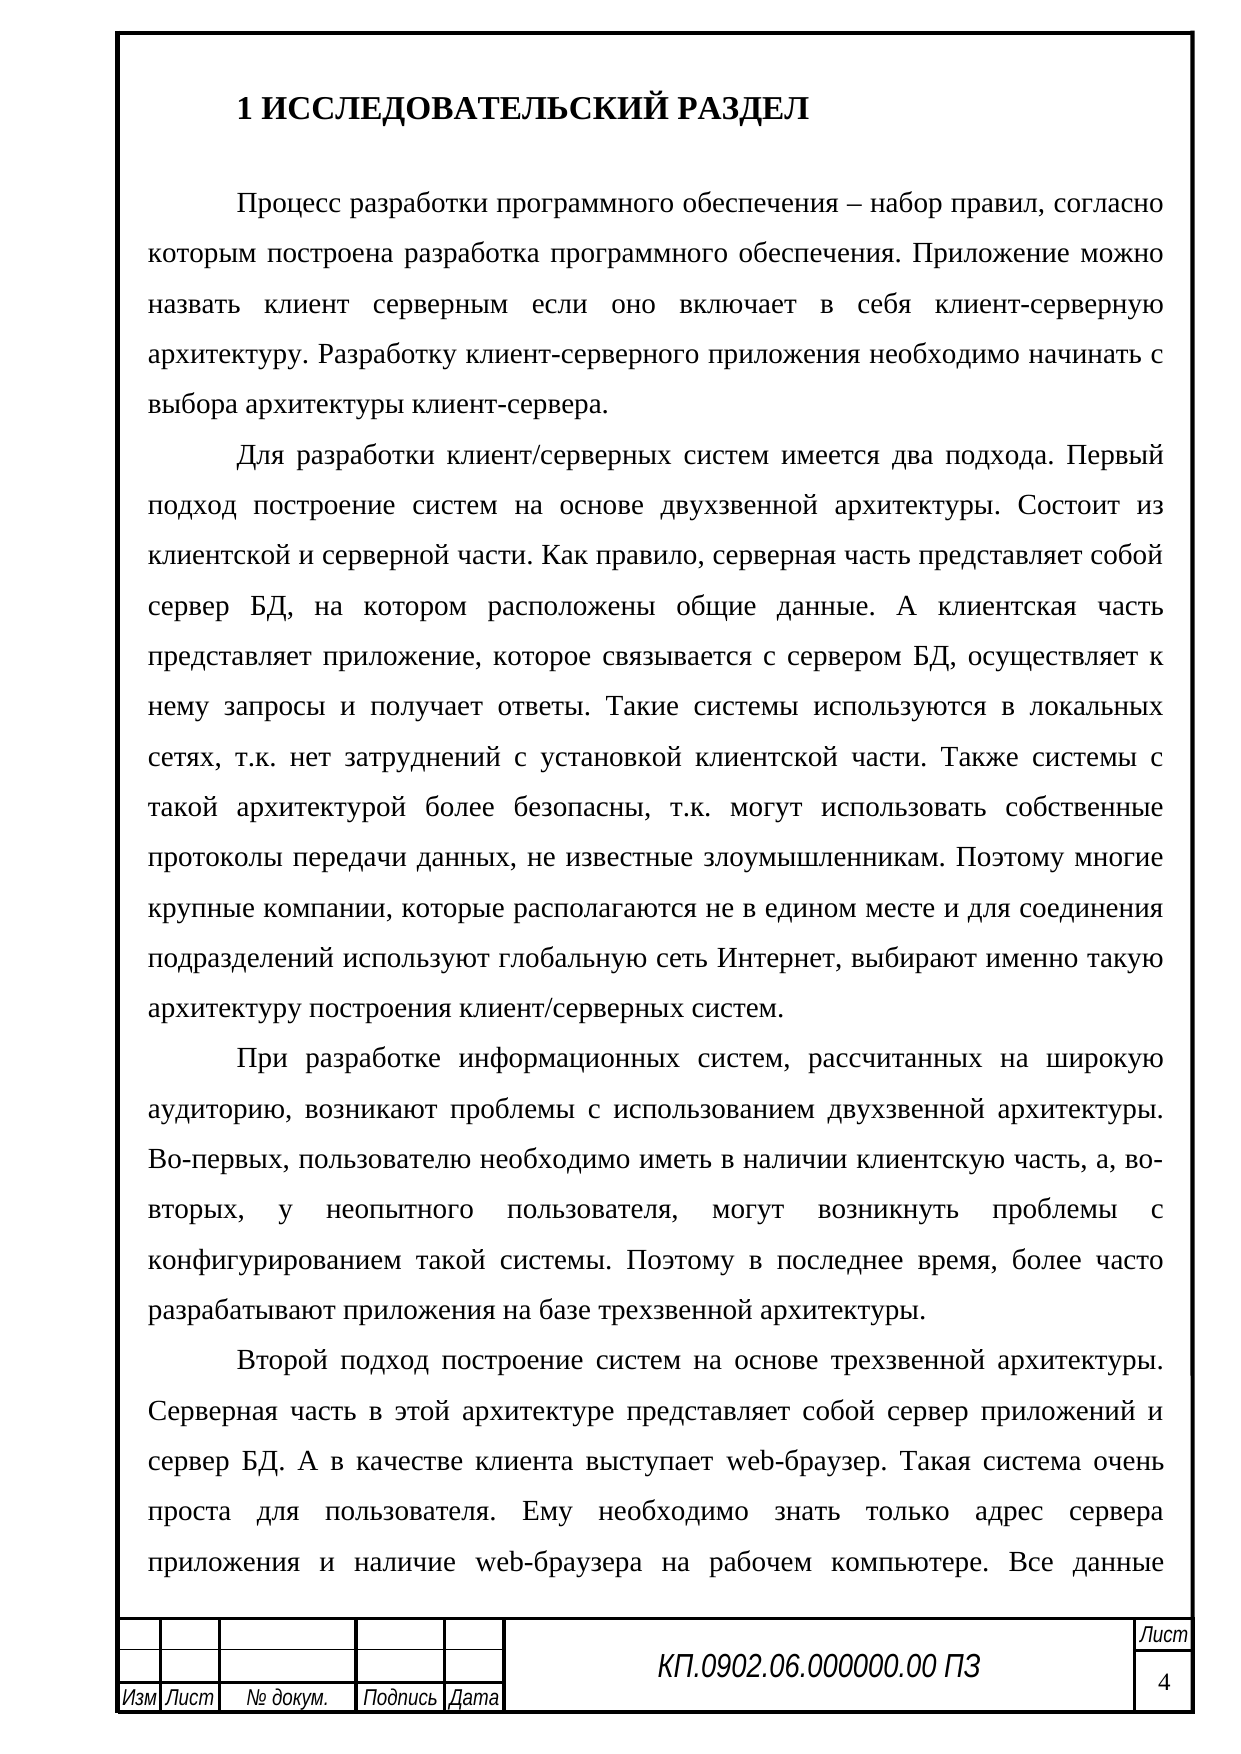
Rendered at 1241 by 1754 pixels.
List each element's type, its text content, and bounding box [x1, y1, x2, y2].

text При разработке информационных систем, рассчитанных на широкую аудиторию, возникают проблемы с использованием двухзвенной архитектуры. Во-первых, пользователю необходимо иметь в наличии клиентскую часть, а, во-вторых, у неопытного пользователя, могут возникнуть проблемы с конфигурированием такой системы. Поэтому в последнее время, более часто разрабатывают приложения на базе трехзвенной архитектуры. [148, 1041, 1164, 1326]
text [148, 1342, 1164, 1577]
text 1 Исследовательский раздел [236, 89, 1164, 127]
text Процесс разработки программного обеспечения – набор правил, согласно которым построена разработка программного обеспечения. Приложение можно назвать клиент серверным если оно включает в себя клиент-серверную архитектуру. Разработку клиент-серверного приложения необходимо начинать с выбора архитектуры клиент-сервера. [148, 185, 1164, 420]
text Для разработки клиент/серверных систем имеется два подхода. Первый подход построение систем на основе двухзвенной архитектуры. Состоит из клиентской и серверной части. Как правило, серверная часть представляет собой сервер БД, на котором расположены общие данные. А клиентская часть представляет приложение, которое связывается с сервером БД, осуществляет к нему запросы и получает ответы. Такие системы используются в локальных сетях, т.к. нет затруднений с установкой клиентской части. Также системы с такой архитектурой более безопасны, т.к. могут использовать собственные протоколы передачи данных, не известные злоумышленникам. Поэтому многие крупные компании, которые располагаются не в едином месте и для соединения подразделений используют глобальную сеть Интернет, выбирают именно такую архитектуру построения клиент/серверных систем. [148, 437, 1164, 1024]
